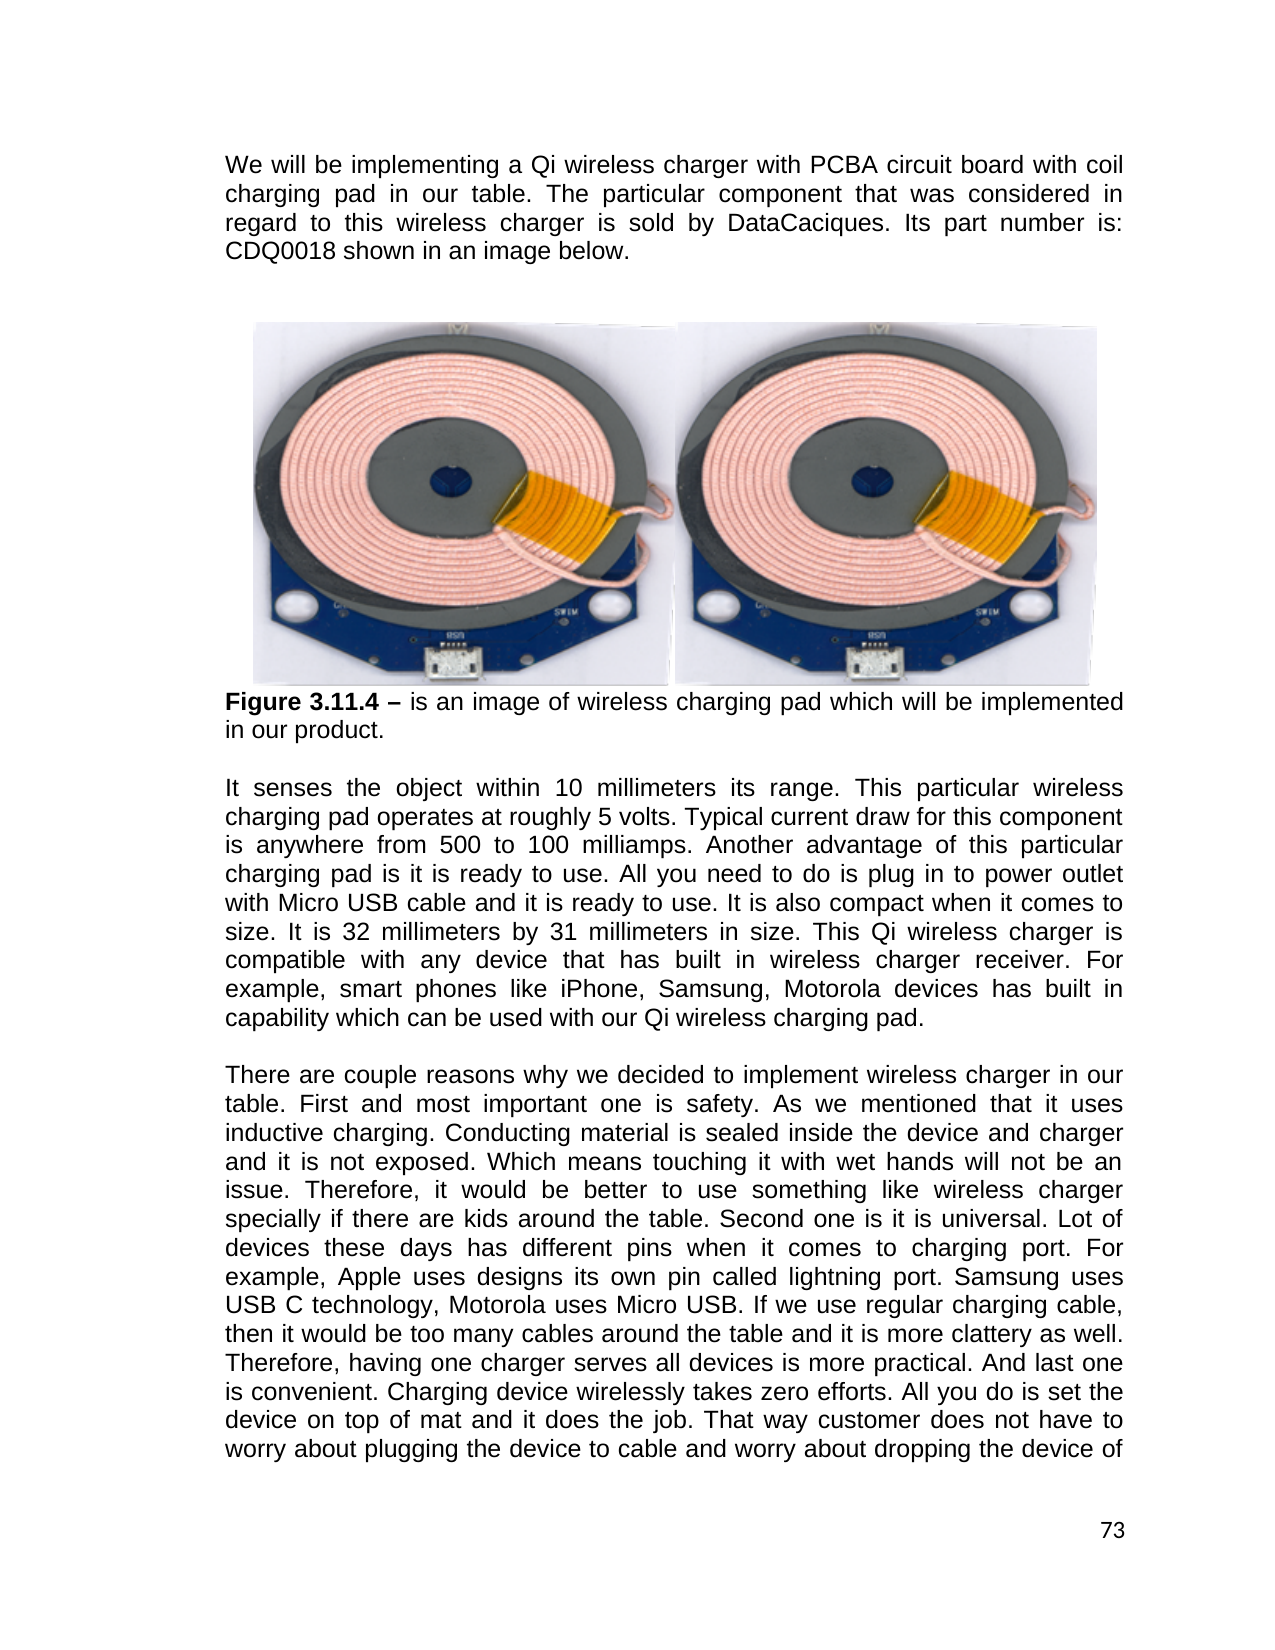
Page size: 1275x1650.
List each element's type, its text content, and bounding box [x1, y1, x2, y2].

text We will be implementing a Qi wireless charger with PCBA circuit board with coil charging pad in our table. The particular component that was considered in regard to this wireless charger is sold by DataCaciques. Its part number is: CDQ0018 shown in an image below. [225, 150, 1125, 265]
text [225, 1060, 1125, 1463]
text It senses the object within 10 millimeters its range. This particular wireless charging pad operates at roughly 5 volts. Typical current draw for this component is anywhere from 500 to 100 milliamps. Another advantage of this particular charging pad is it is ready to use. All you need to do is plug in to power outlet with Micro USB cable and it is ready to use. It is also compact when it comes to size. It is 32 millimeters by 31 millimeters in size. This Qi wireless charger is compatible with any device that has built in wireless charger receiver. For example, smart phones like iPhone, Samsung, Motorola devices has built in capability which can be used with our Qi wireless charging pad. [225, 773, 1125, 1032]
text Figure 3.11.4 – is an image of wireless charging pad which will be implemented in our product. [225, 687, 1125, 744]
picture [253, 322, 1097, 687]
